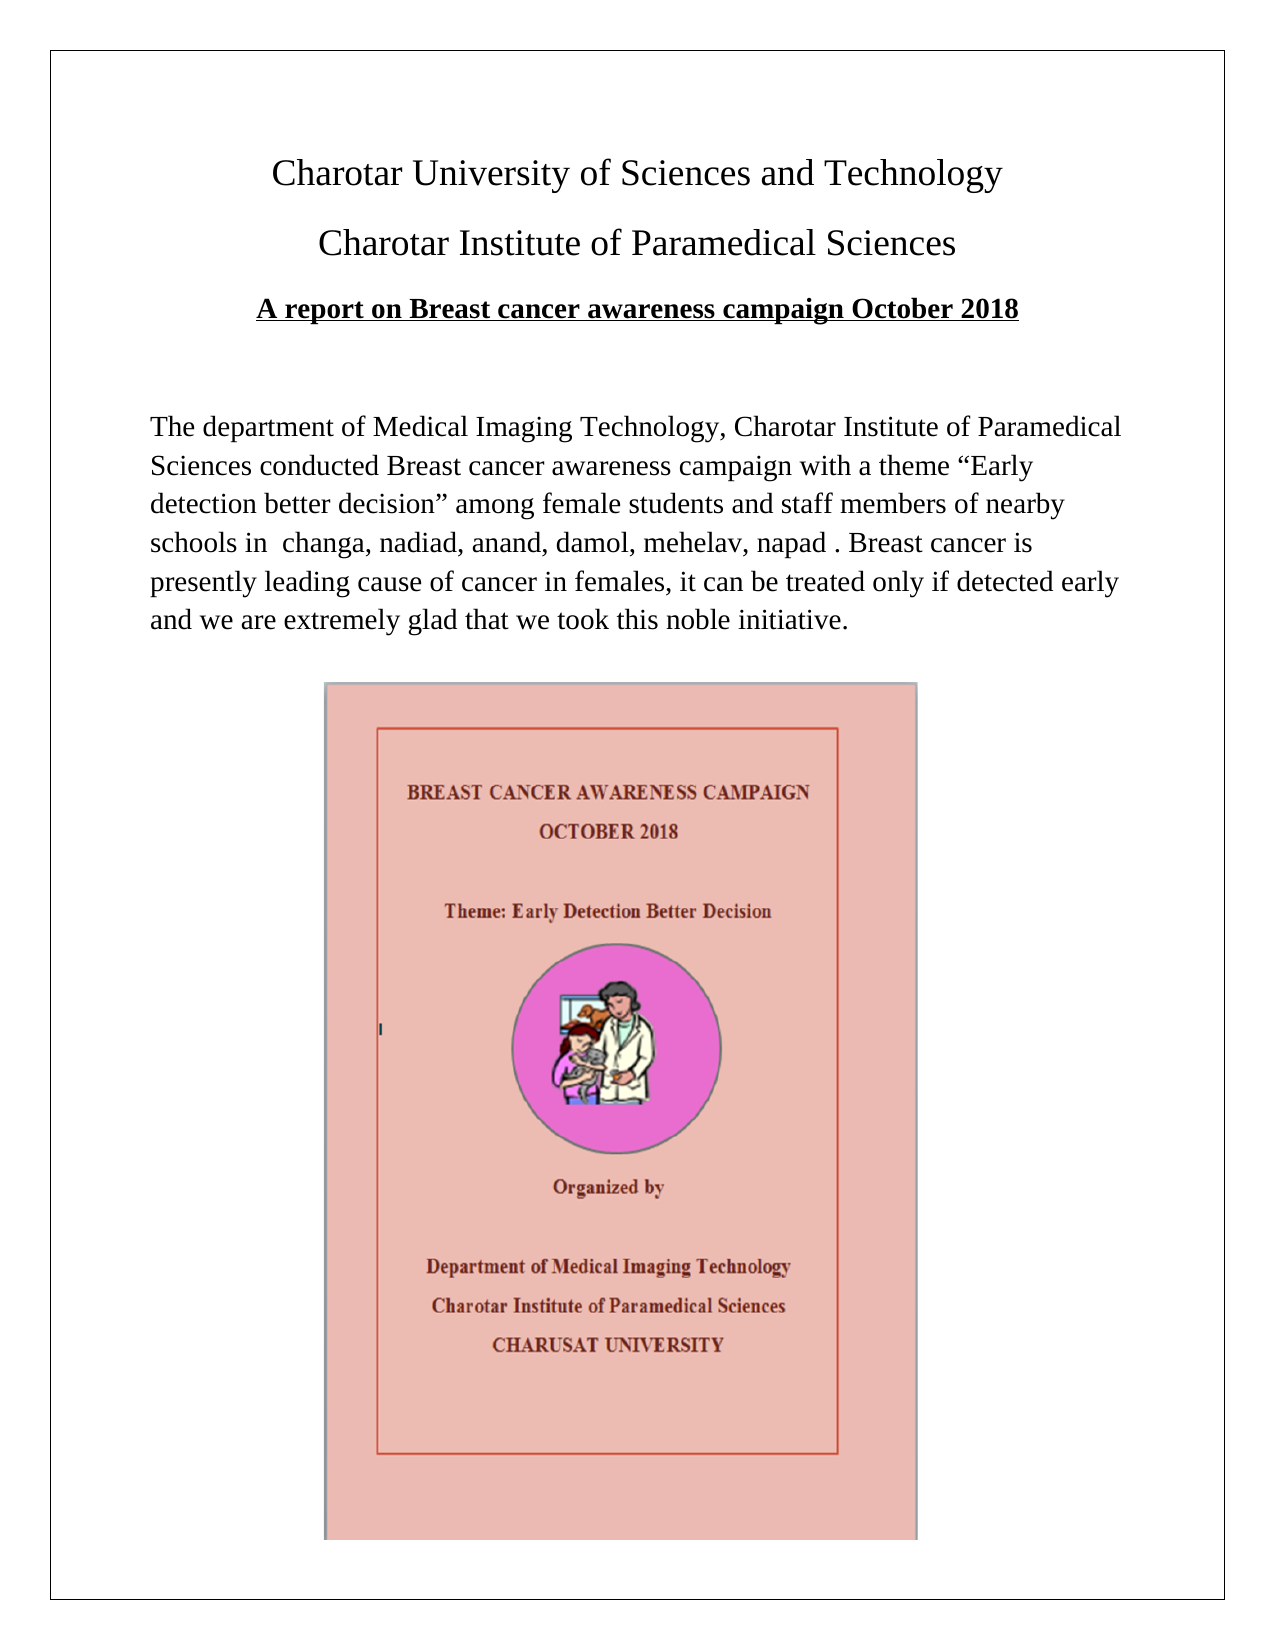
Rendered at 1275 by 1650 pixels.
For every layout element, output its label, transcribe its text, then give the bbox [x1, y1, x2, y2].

text Charotar Institute of Paramedical Sciences [150, 220, 1125, 263]
text A report on Breast cancer awareness campaign October 2018 [150, 291, 1125, 324]
text The department of Medical Imaging Technology, Charotar Institute of Paramedical Sciences conducted Breast cancer awareness campaign with a theme “Early detection better decision” among female students and staff members of nearby schools in changa, nadiad, anand, damol, mehelav, napad . Breast cancer is presently leading cause of cancer in females, it can be treated only if detected early and we are extremely glad that we took this noble initiative. [150, 409, 1125, 636]
text Charotar University of Sciences and Technology [150, 150, 1125, 193]
picture [323, 682, 918, 1540]
